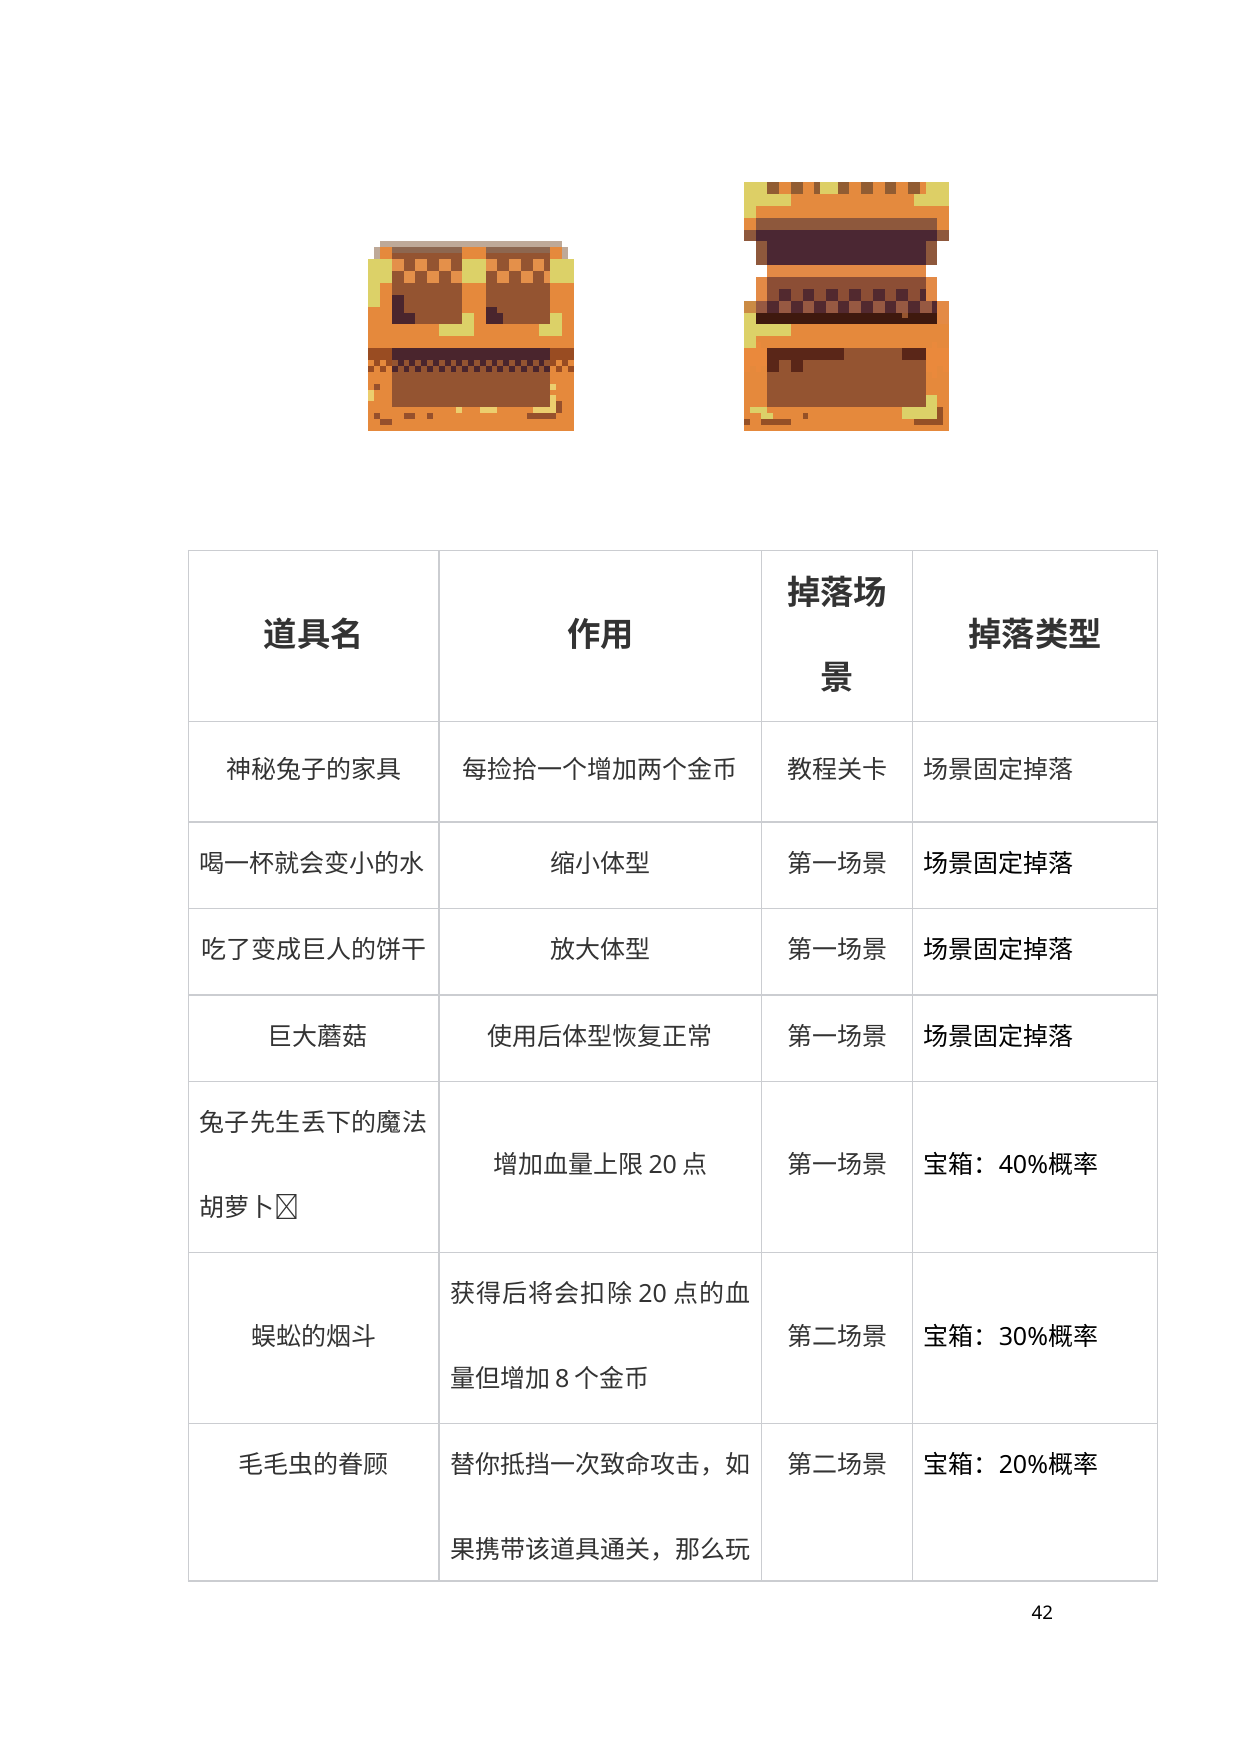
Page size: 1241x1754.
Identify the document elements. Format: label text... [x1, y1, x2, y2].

table_cell 第二场景 [762, 1424, 912, 1580]
table_header 掉落场景 [762, 551, 912, 721]
table_cell 宝箱：40%概率 [913, 1082, 1157, 1252]
table_cell 缩小体型 [440, 823, 761, 907]
table_cell 神秘兔子的家具 [189, 722, 438, 821]
table_cell 第一场景 [762, 1082, 912, 1252]
table_cell 第一场景 [762, 823, 912, 907]
table_cell 第二场景 [762, 1253, 912, 1423]
table_cell 兔子先生丢下的魔法胡萝卜🥕 [189, 1082, 438, 1252]
table_cell 获得后将会扣除20点的血量但增加8个金币 [440, 1253, 761, 1423]
table_cell 喝一杯就会变小的水 [189, 823, 438, 907]
table_cell 场景固定掉落 [913, 996, 1157, 1081]
table_header 道具名 [189, 551, 438, 721]
table_cell 毛毛虫的眷顾 [189, 1424, 438, 1580]
table_cell 蜈蚣的烟斗 [189, 1253, 438, 1423]
table_cell 每捡拾一个增加两个金币 [440, 722, 761, 821]
table_cell 场景固定掉落 [913, 823, 1157, 907]
table_cell 巨大蘑菇 [189, 996, 438, 1081]
table_cell 场景固定掉落 [913, 909, 1157, 994]
table_cell 吃了变成巨人的饼干 [189, 909, 438, 994]
table_cell 场景固定掉落 [913, 722, 1157, 821]
table_cell 使用后体型恢复正常 [440, 996, 761, 1081]
table_cell 第一场景 [762, 909, 912, 994]
table_header 作用 [440, 551, 761, 721]
table_cell 教程关卡 [762, 722, 912, 821]
table_cell 宝箱：30%概率 [913, 1253, 1157, 1423]
table_cell 增加血量上限20点 [440, 1082, 761, 1252]
picture [275, 166, 1025, 544]
table_cell 放大体型 [440, 909, 761, 994]
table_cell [440, 1424, 761, 1580]
table_cell 第一场景 [762, 996, 912, 1081]
table_cell 宝箱：20%概率 [913, 1424, 1157, 1580]
table_header 掉落类型 [913, 551, 1157, 721]
